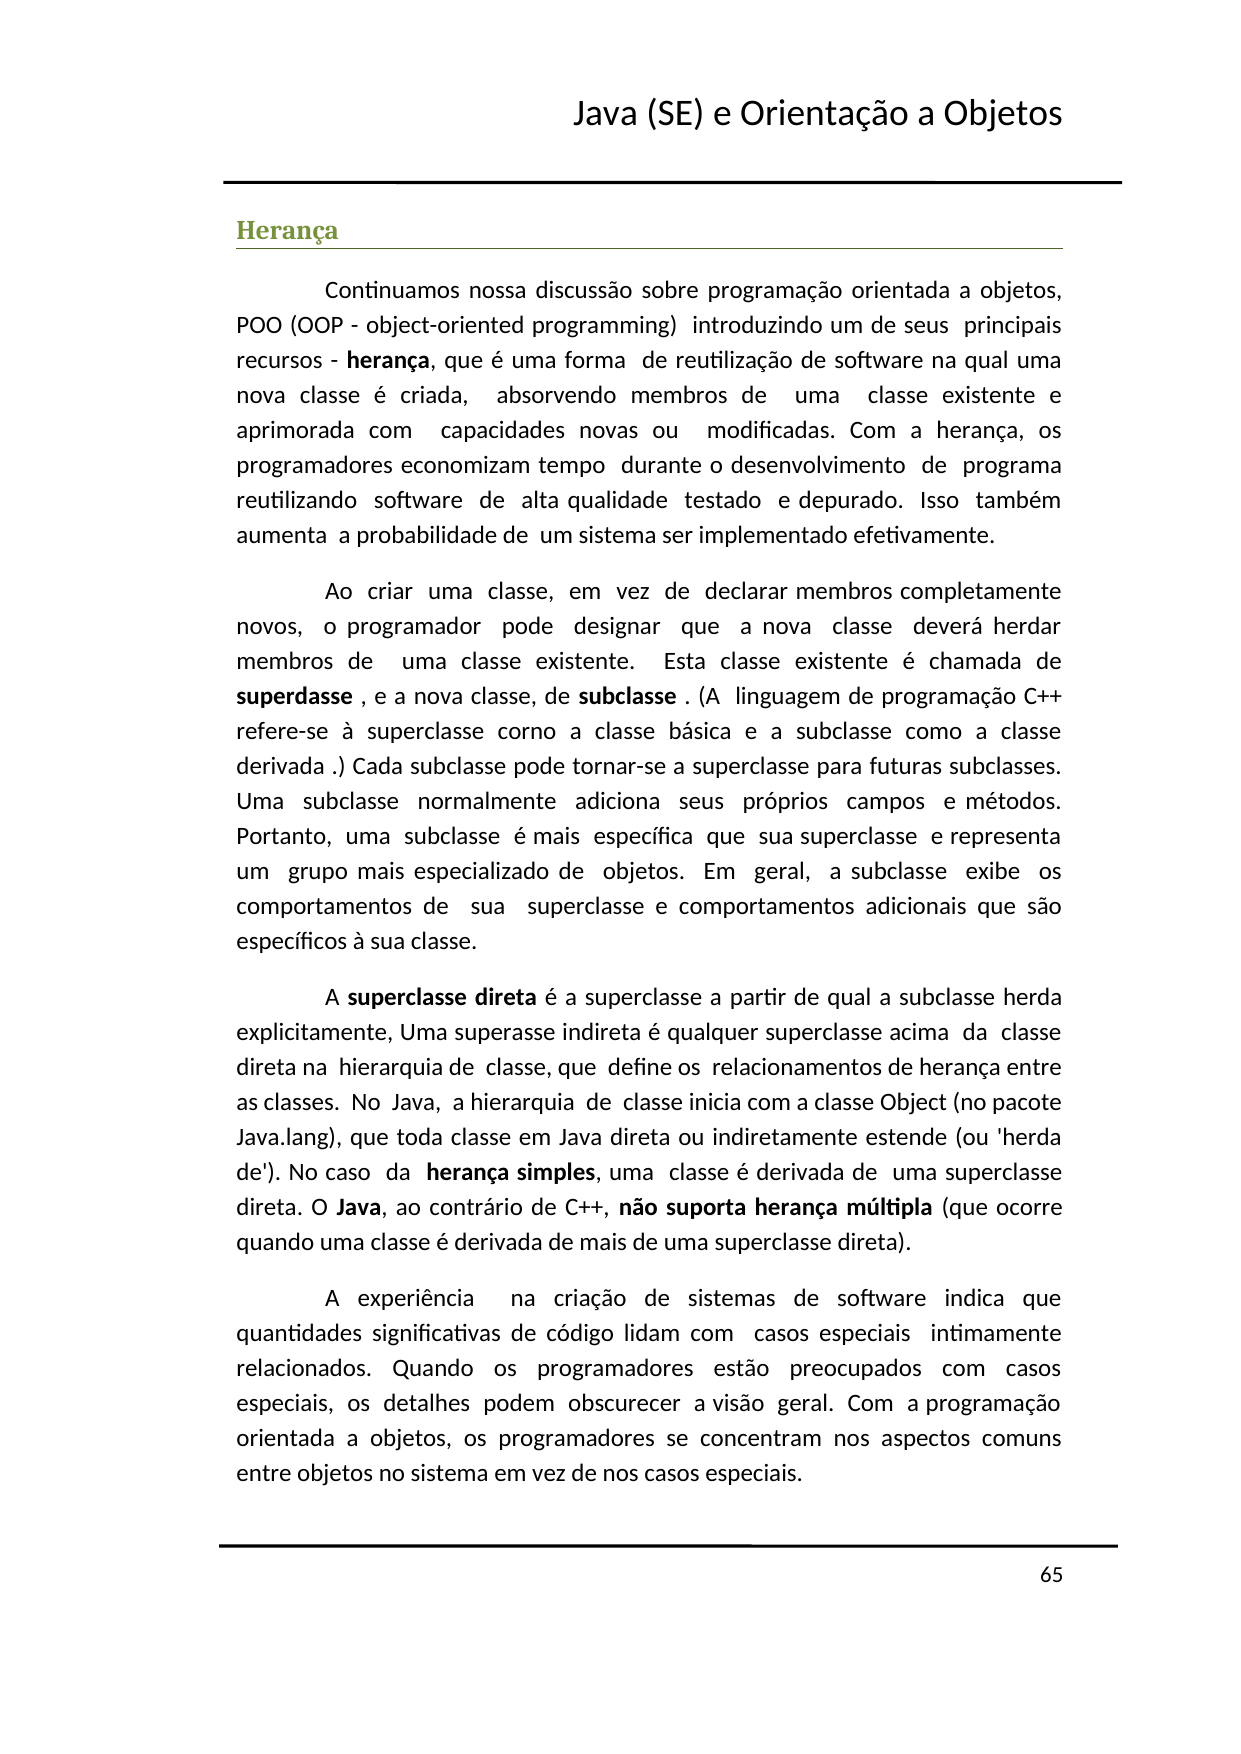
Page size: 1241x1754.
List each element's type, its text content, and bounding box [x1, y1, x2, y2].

subtitle Herança [236, 215, 1063, 248]
text Continuamos nossa discussão sobre programação orientada a objetos, POO (OOP - object-oriented programming) introduzindo um de seus principais recursos - herança, que é uma forma de reutilização de software na qual uma nova classe é criada, absorvendo membros de uma classe existente e aprimorada com capacidades novas ou modificadas. Com a herança, os programadores economizam tempo durante o desenvolvimento de programa reutilizando software de alta qualidade testado e depurado. Isso também aumenta a probabilidade de um sistema ser implementado efetivamente. [236, 274, 1063, 550]
text A superclasse direta é a superclasse a partir de qual a subclasse herda explicitamente, Uma superasse indireta é qualquer superclasse acima da classe direta na hierarquia de classe, que define os relacionamentos de herança entre as classes. No Java, a hierarquia de classe inicia com a classe Object (no pacote Java.lang), que toda classe em Java direta ou indiretamente estende (ou 'herda de'). No caso da herança simples, uma classe é derivada de uma superclasse direta. O Java, ao contrário de C++, não suporta herança múltipla (que ocorre quando uma classe é derivada de mais de uma superclasse direta). [236, 981, 1063, 1257]
text A experiência na criação de sistemas de software indica que quantidades significativas de código lidam com casos especiais intimamente relacionados. Quando os programadores estão preocupados com casos especiais, os detalhes podem obscurecer a visão geral. Com a programação orientada a objetos, os programadores se concentram nos aspectos comuns entre objetos no sistema em vez de nos casos especiais. [236, 1282, 1063, 1487]
text Ao criar uma classe, em vez de declarar membros completamente novos, o programador pode designar que a nova classe deverá herdar membros de uma classe existente. Esta classe existente é chamada de superdasse , e a nova classe, de subclasse . (A linguagem de programação C++ refere-se à superclasse corno a classe básica e a subclasse como a classe derivada .) Cada subclasse pode tornar-se a superclasse para futuras subclasses. Uma subclasse normalmente adiciona seus próprios campos e métodos. Portanto, uma subclasse é mais específica que sua superclasse e representa um grupo mais especializado de objetos. Em geral, a subclasse exibe os comportamentos de sua superclasse e comportamentos adicionais que são específicos à sua classe. [236, 575, 1063, 956]
